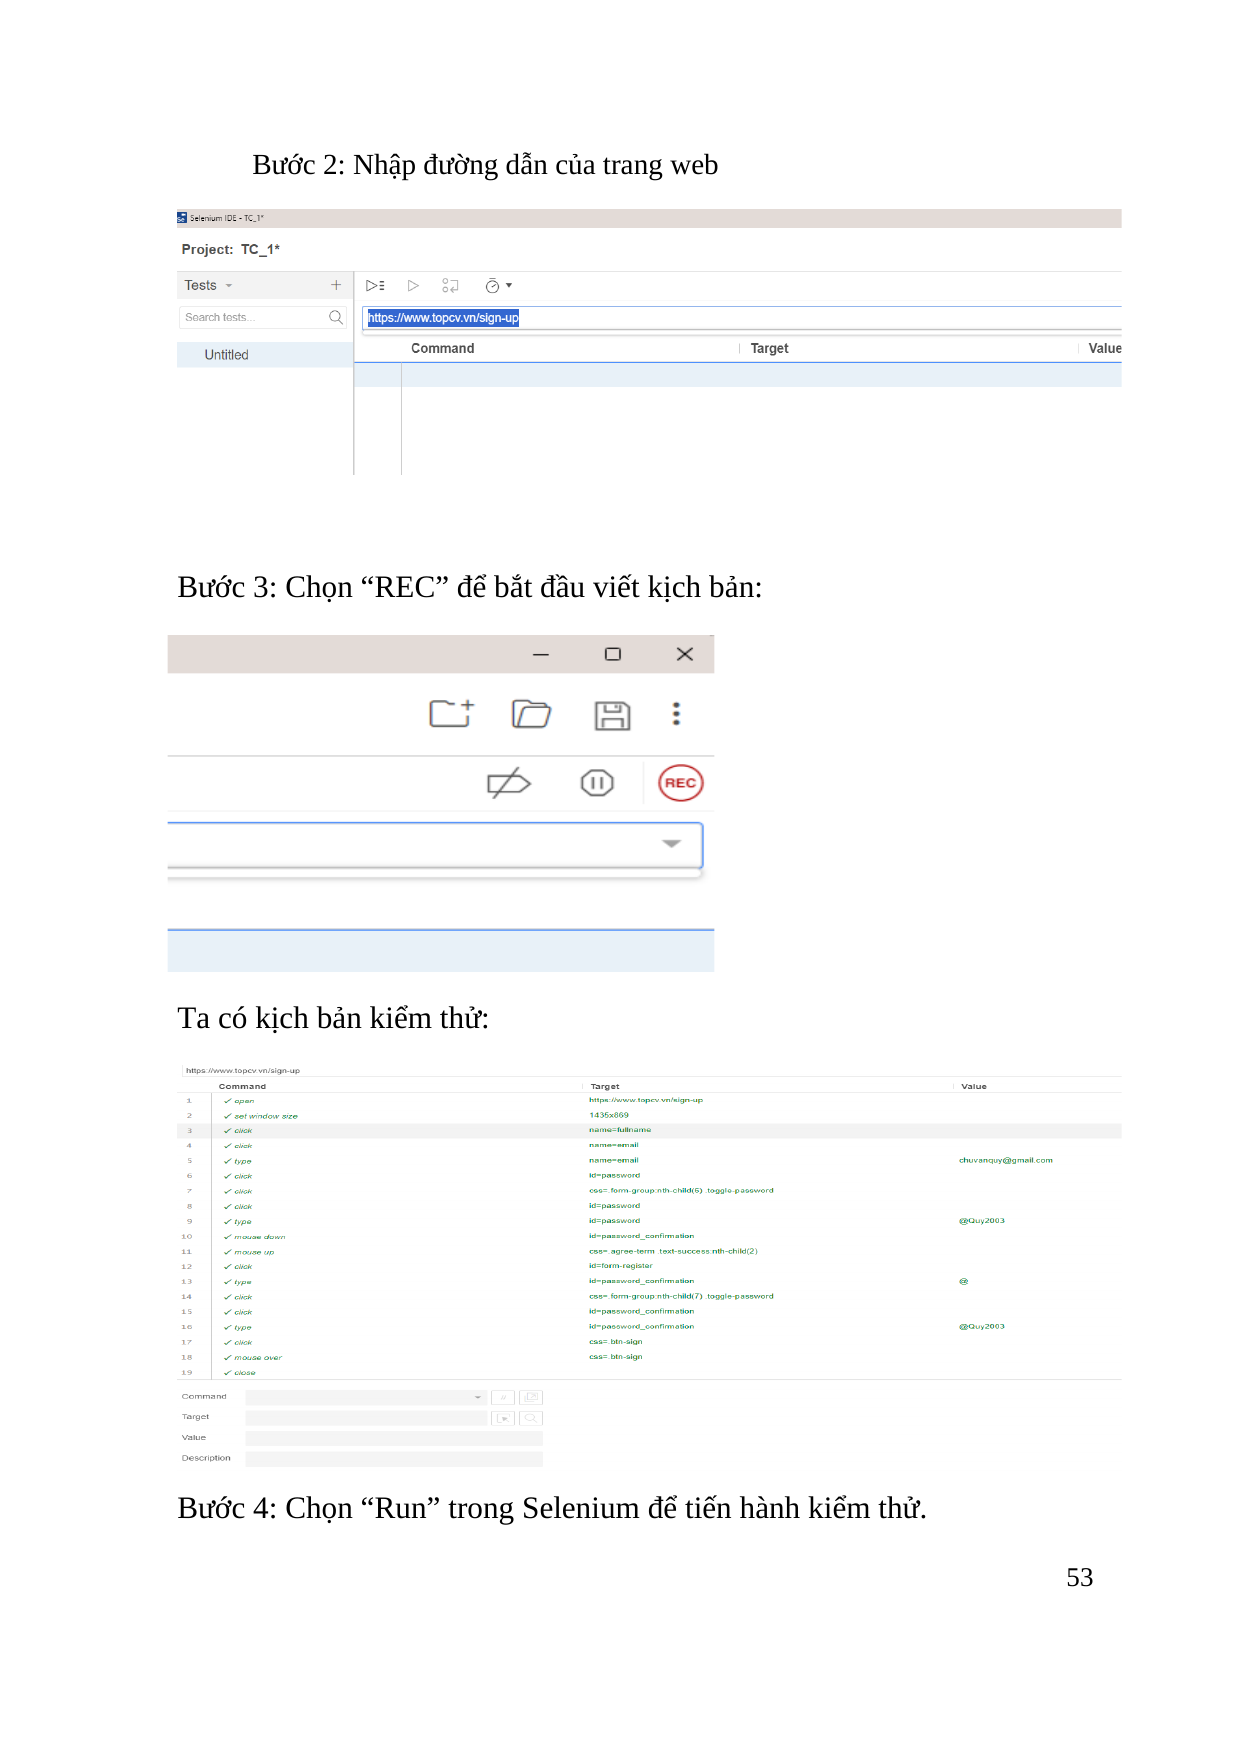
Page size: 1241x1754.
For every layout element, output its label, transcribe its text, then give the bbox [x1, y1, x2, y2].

picture [177, 1065, 1122, 1471]
text Bước 2: Nhập đường dẫn của trang web [177, 147, 1093, 181]
text Bước 4: Chọn “Run” trong Selenium để tiến hành kiểm thử. [177, 1471, 1093, 1525]
picture [167, 635, 715, 972]
text Bước 3: Chọn “REC” để bắt đầu viết kịch bản: [177, 569, 1093, 605]
picture [177, 209, 1122, 475]
text Ta có kịch bản kiểm thử: [177, 999, 1093, 1035]
